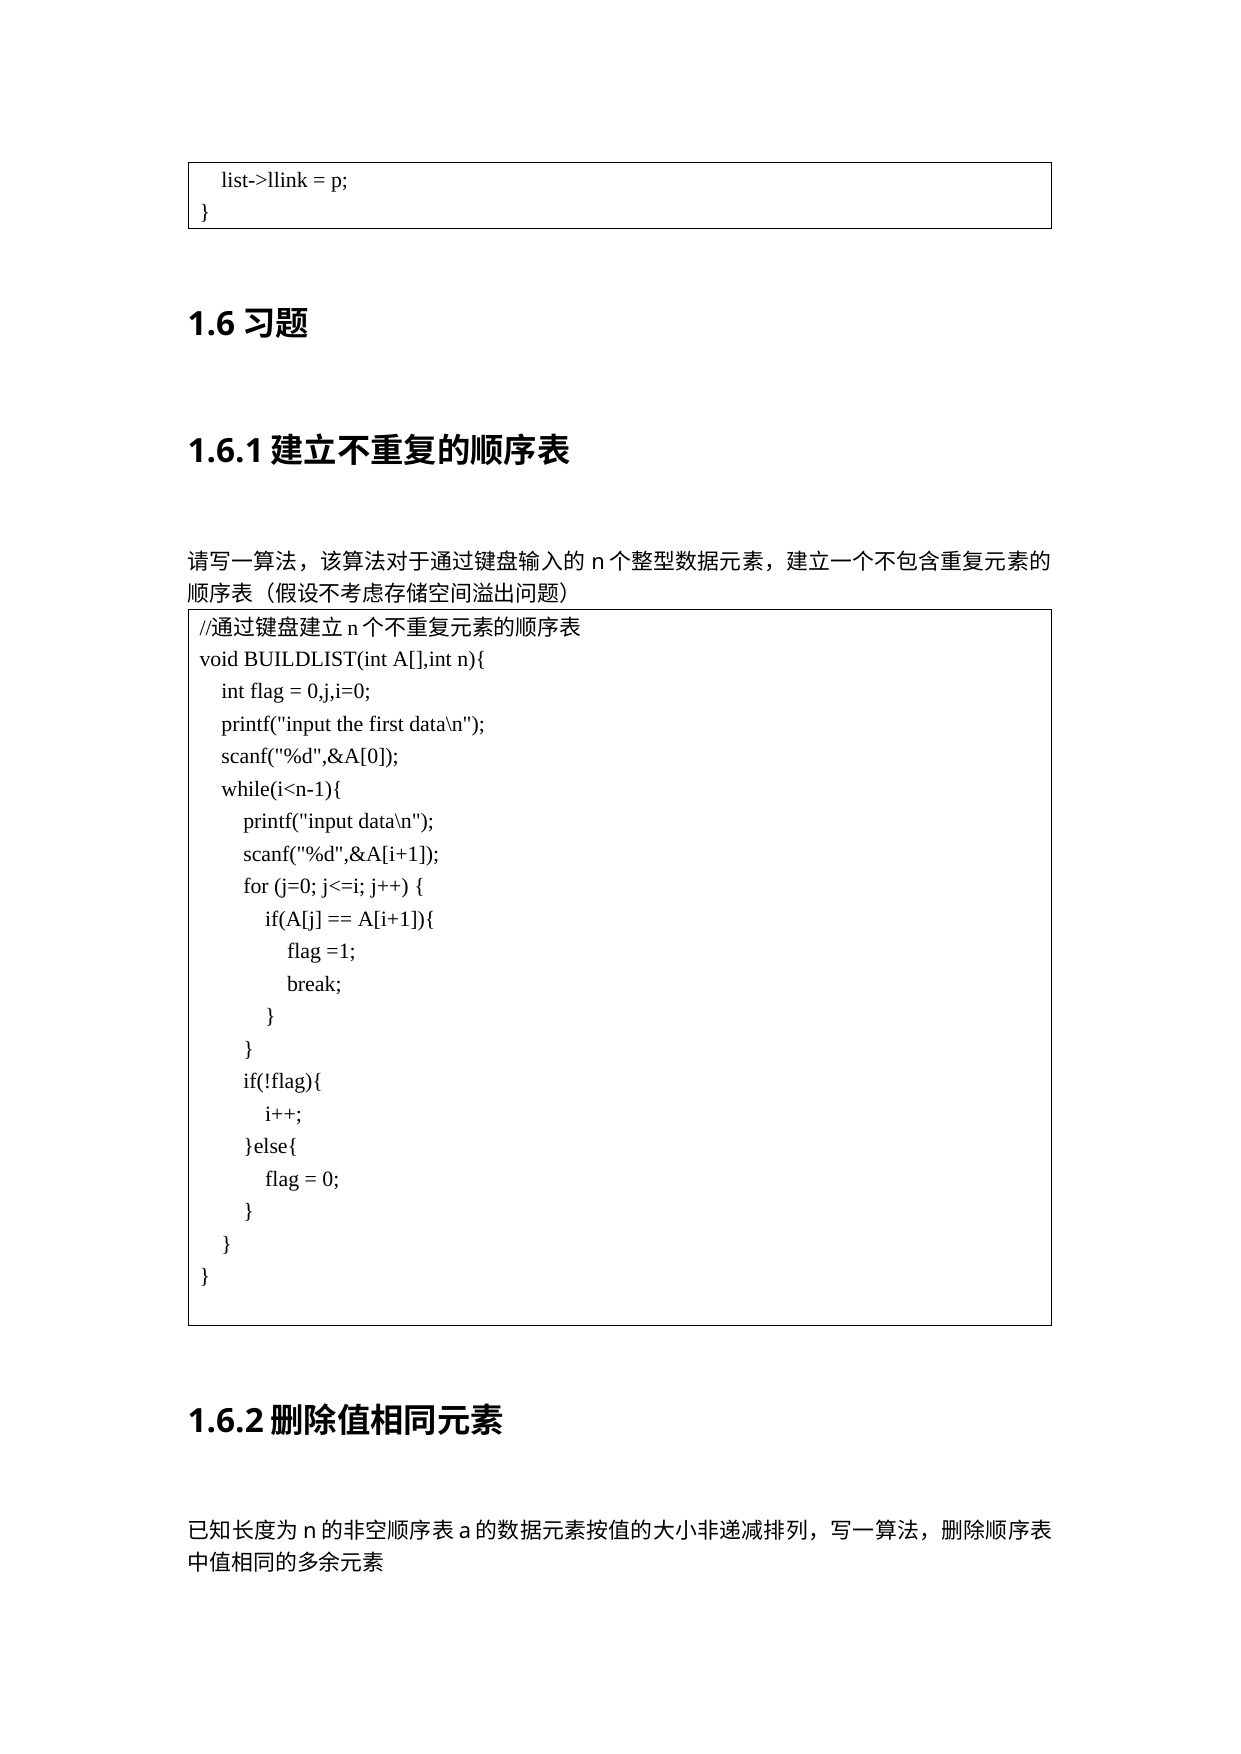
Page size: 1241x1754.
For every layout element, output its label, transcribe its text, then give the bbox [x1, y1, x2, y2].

table_header //通过键盘建立n个不重复元素的顺序表 void BUILDLIST(int A[],int n){ int flag = 0,j,i=0; printf("input the first data\n"); scanf("%d",&A[0]); while(i<n-1){ printf("input data\n"); scanf("%d",&A[i+1]); for (j=0; j<=i; j++) { if(A[j] == A[i+1]){ flag =1; break; } } if(!flag){ i++; }else{ flag = 0; } } } [189, 610, 1051, 1324]
text 已知长度为n的非空顺序表a的数据元素按值的大小非递减排列，写一算法，删除顺序表中值相同的多余元素 [187, 1512, 1053, 1577]
subtitle 1.6.2删除值相同元素 [187, 1385, 1053, 1450]
subtitle 1.6.1建立不重复的顺序表 [187, 416, 1053, 481]
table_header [189, 163, 1051, 228]
text 请写一算法，该算法对于通过键盘输入的n个整型数据元素，建立一个不包含重复元素的顺序表（假设不考虑存储空间溢出问题） [187, 543, 1053, 608]
subtitle 1.6习题 [187, 289, 1053, 354]
